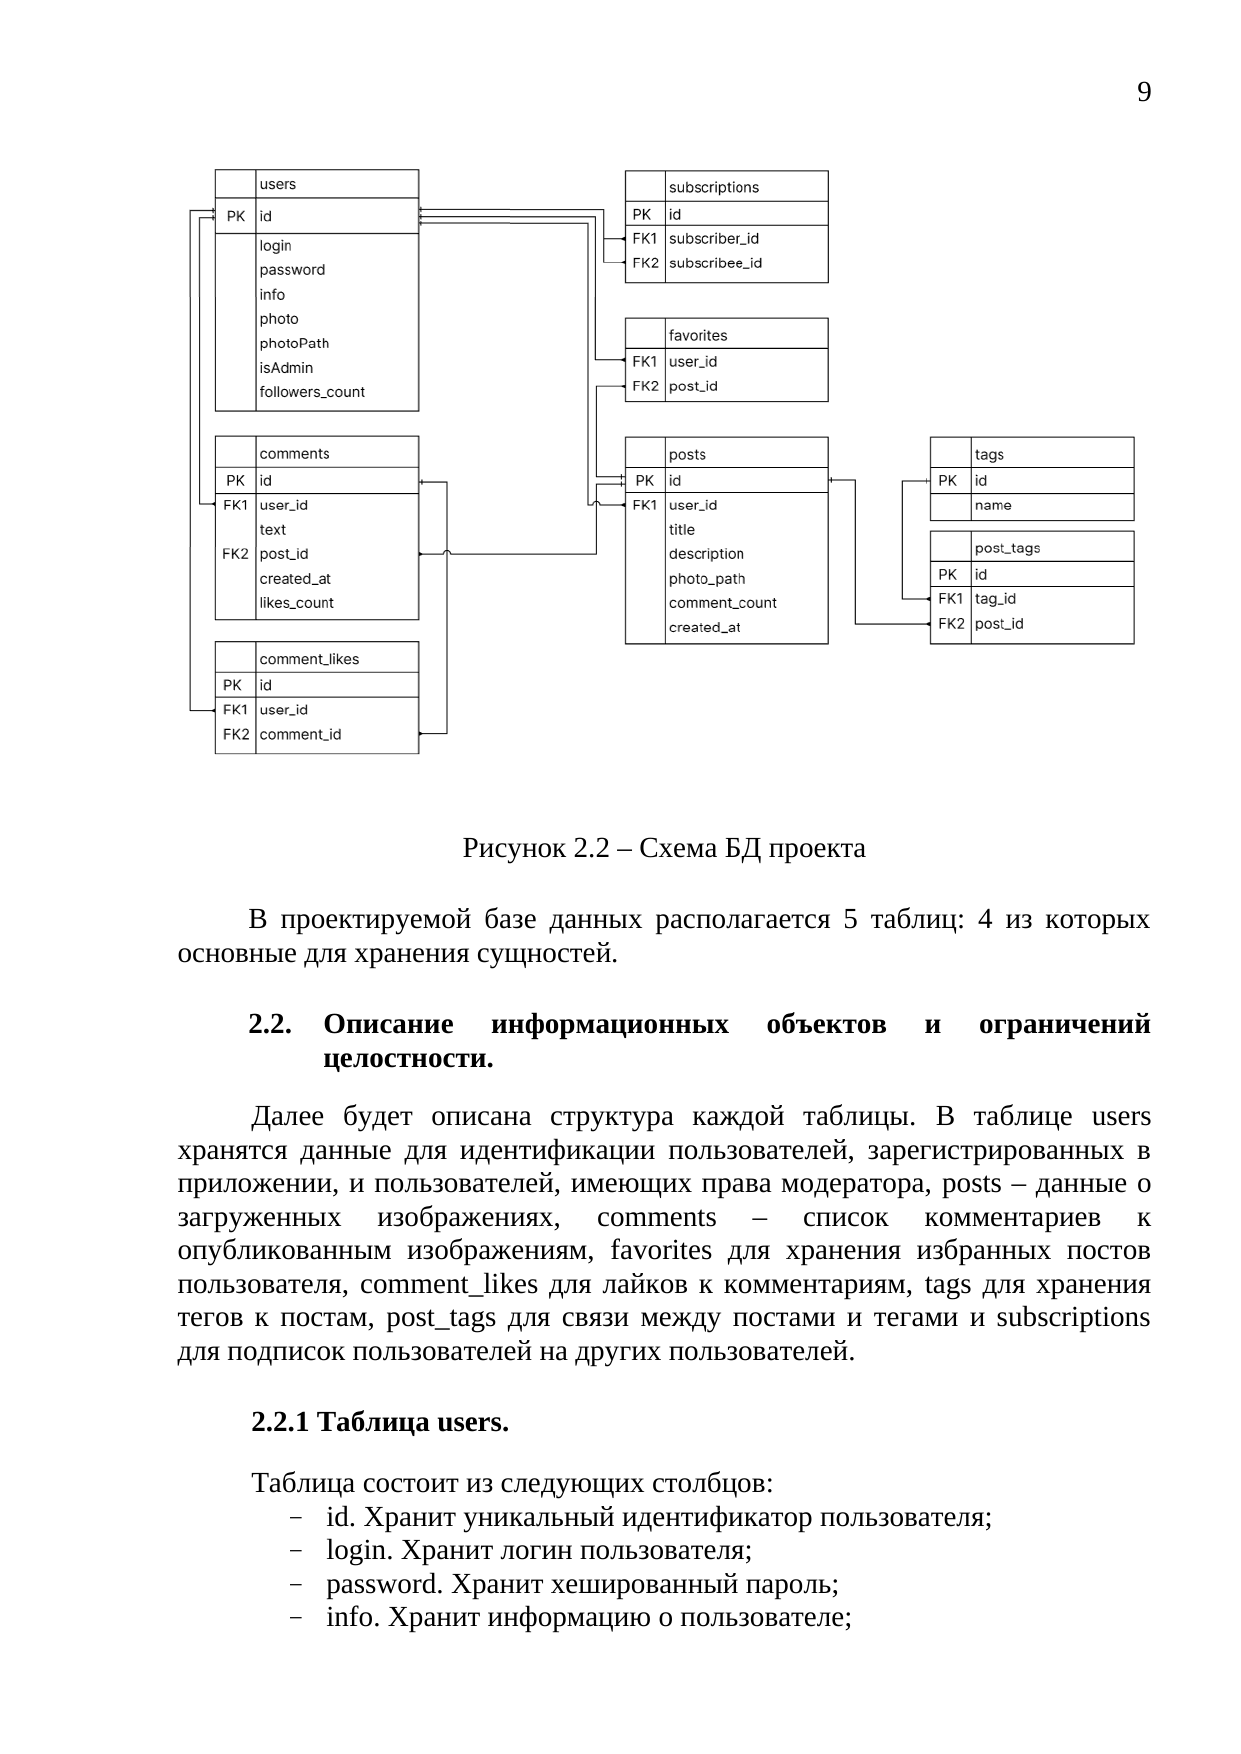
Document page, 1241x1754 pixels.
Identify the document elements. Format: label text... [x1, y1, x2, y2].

text В проектируемой базе данных располагается 5 таблиц: 4 из которых основные для хранения сущностей. [177, 902, 1152, 969]
subtitle 2.2.1 Таблица users. [177, 1404, 1152, 1438]
text Далее будет описана структура каждой таблицы. В таблице users хранятся данные для идентификации пользователей, зарегистрированных в приложении, и пользователей, имеющих права модератора, posts – данные о загруженных изображениях, comments – список комментариев к опубликованным изображениям, favorites для хранения избранных постов пользователя, comment_likes для лайков к комментариям, tags для хранения тегов к постам, post_tags для связи между постами и тегами и subscriptions для подписок пользователей на других пользователей. [177, 1098, 1152, 1367]
list info. Хранит информацию о пользователе; [288, 1599, 1152, 1633]
text Таблица состоит из следующих столбцов: [177, 1465, 1152, 1499]
list login. Хранит логин пользователя; [288, 1532, 1152, 1566]
list id. Хранит уникальный идентификатор пользователя; [288, 1499, 1152, 1532]
text Рисунок 2.2 – Схема БД проекта [177, 831, 1152, 864]
list Описание информационных объектов и ограничений целостности. [248, 1006, 1152, 1073]
list password. Хранит хешированный пароль; [288, 1566, 1152, 1599]
picture [177, 141, 1152, 794]
